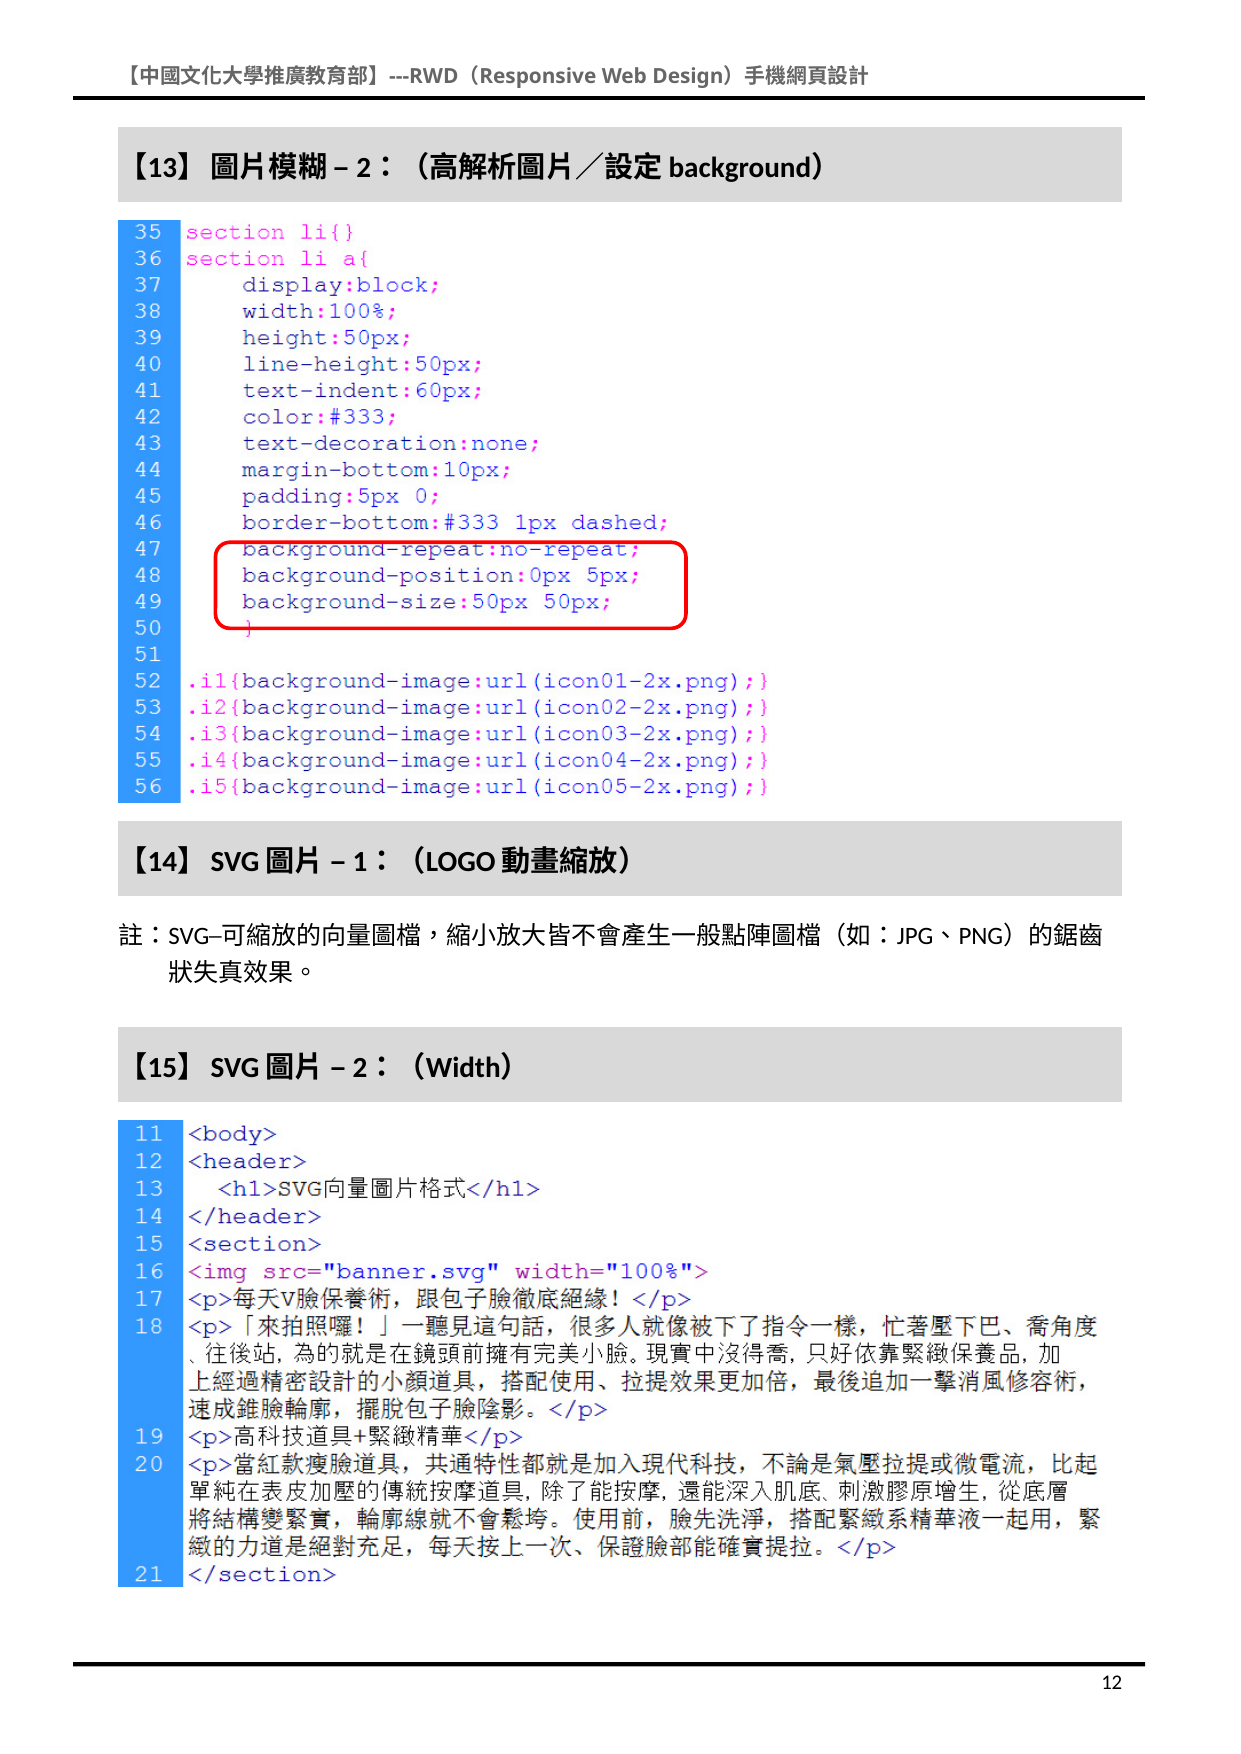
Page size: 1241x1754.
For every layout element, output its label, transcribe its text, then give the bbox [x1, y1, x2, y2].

picture [118, 1120, 1123, 1587]
picture [118, 220, 790, 803]
list SVG圖片 – 2：（Width） [118, 1027, 1122, 1102]
list 圖片模糊 – 2：（高解析圖片／設定background） [118, 127, 1122, 202]
text 註：SVG─可縮放的向量圖檔，縮小放大皆不會產生一般點陣圖檔（如：JPG、PNG）的鋸齒狀失真效果。 [118, 914, 1122, 989]
list SVG圖片 – 1：（LOGO動畫縮放） [118, 821, 1122, 896]
